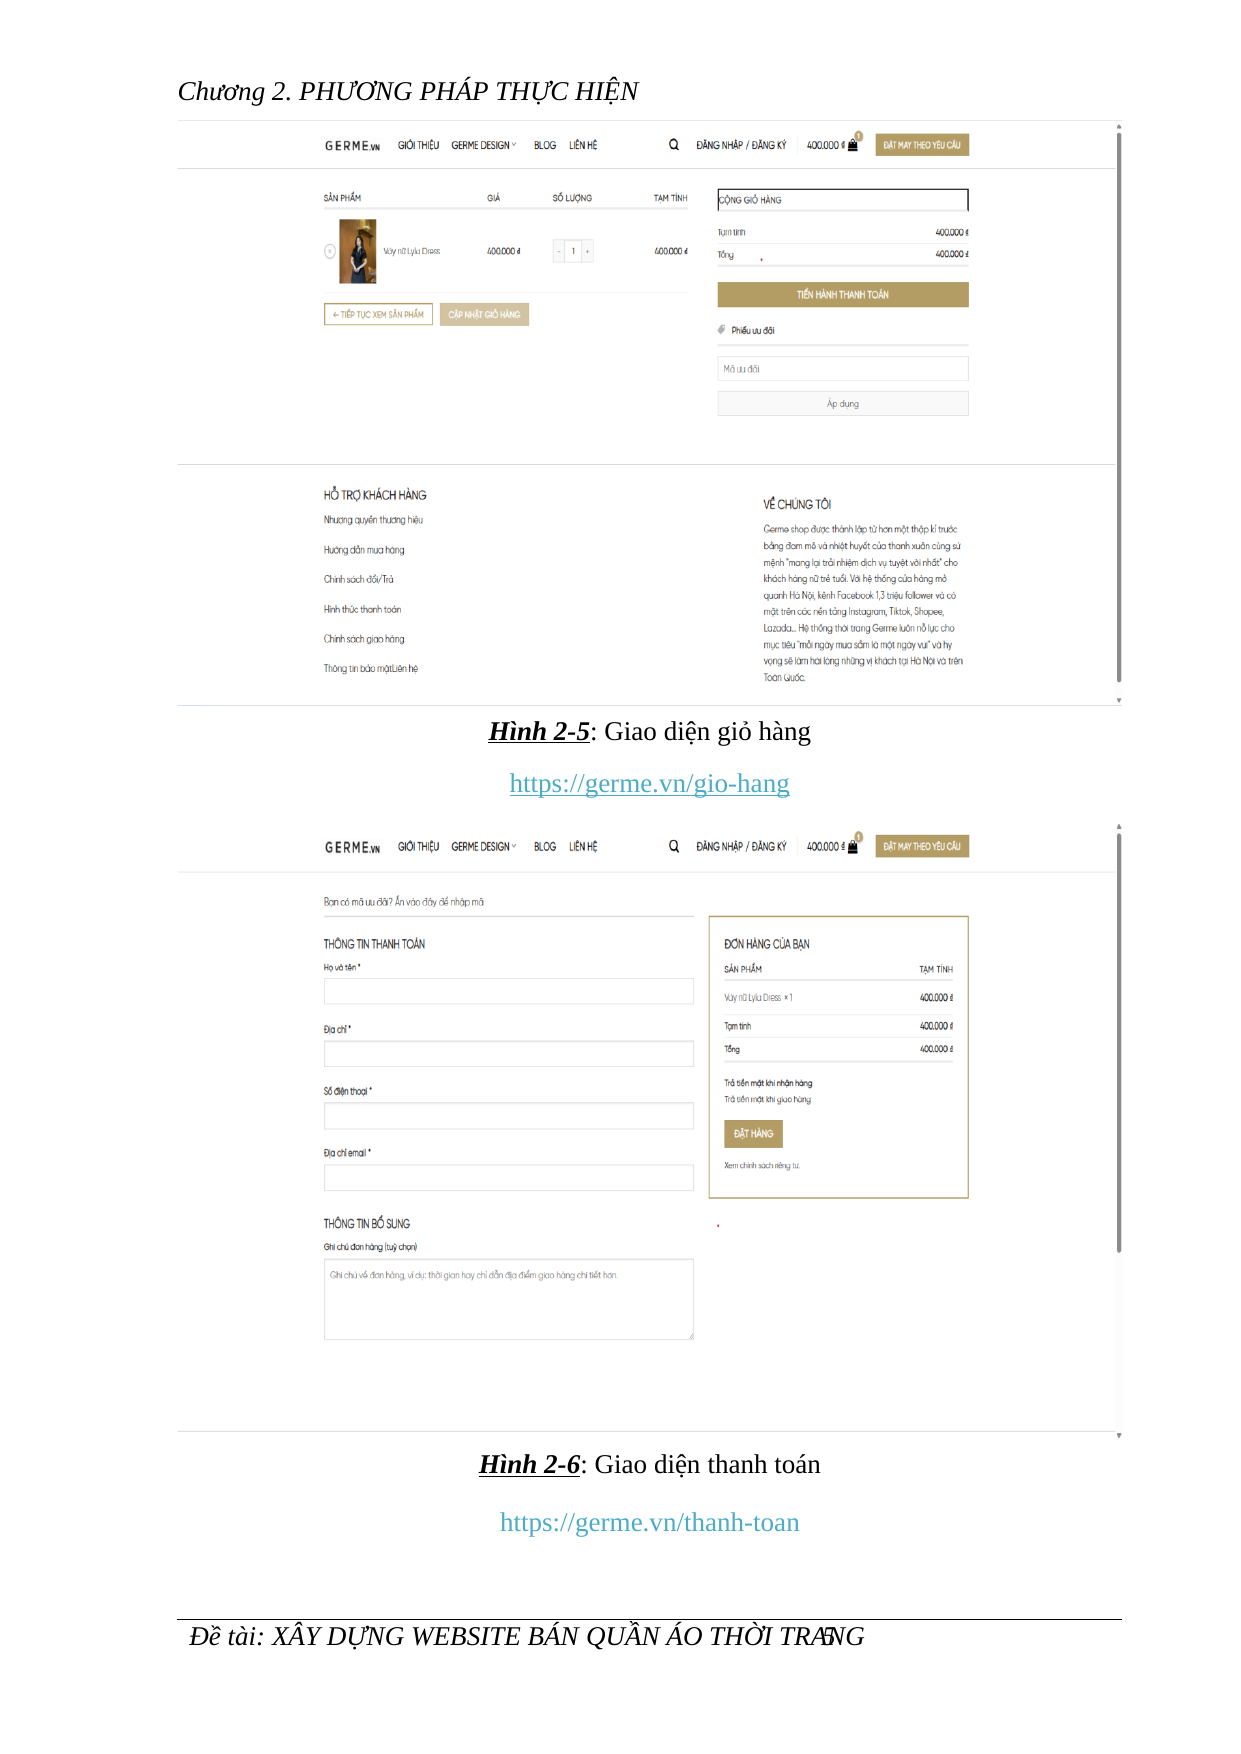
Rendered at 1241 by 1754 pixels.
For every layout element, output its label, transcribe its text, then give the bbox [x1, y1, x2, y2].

text Hình 2-5: Giao diện giỏ hàng [177, 706, 1122, 746]
picture [177, 118, 1122, 706]
text https://germe.vn/gio-hang [177, 768, 1122, 799]
text Hình 2-6: Giao diện thanh toán [177, 1440, 1122, 1480]
picture [177, 824, 1122, 1440]
text https://germe.vn/thanh-toan [177, 1506, 1122, 1573]
